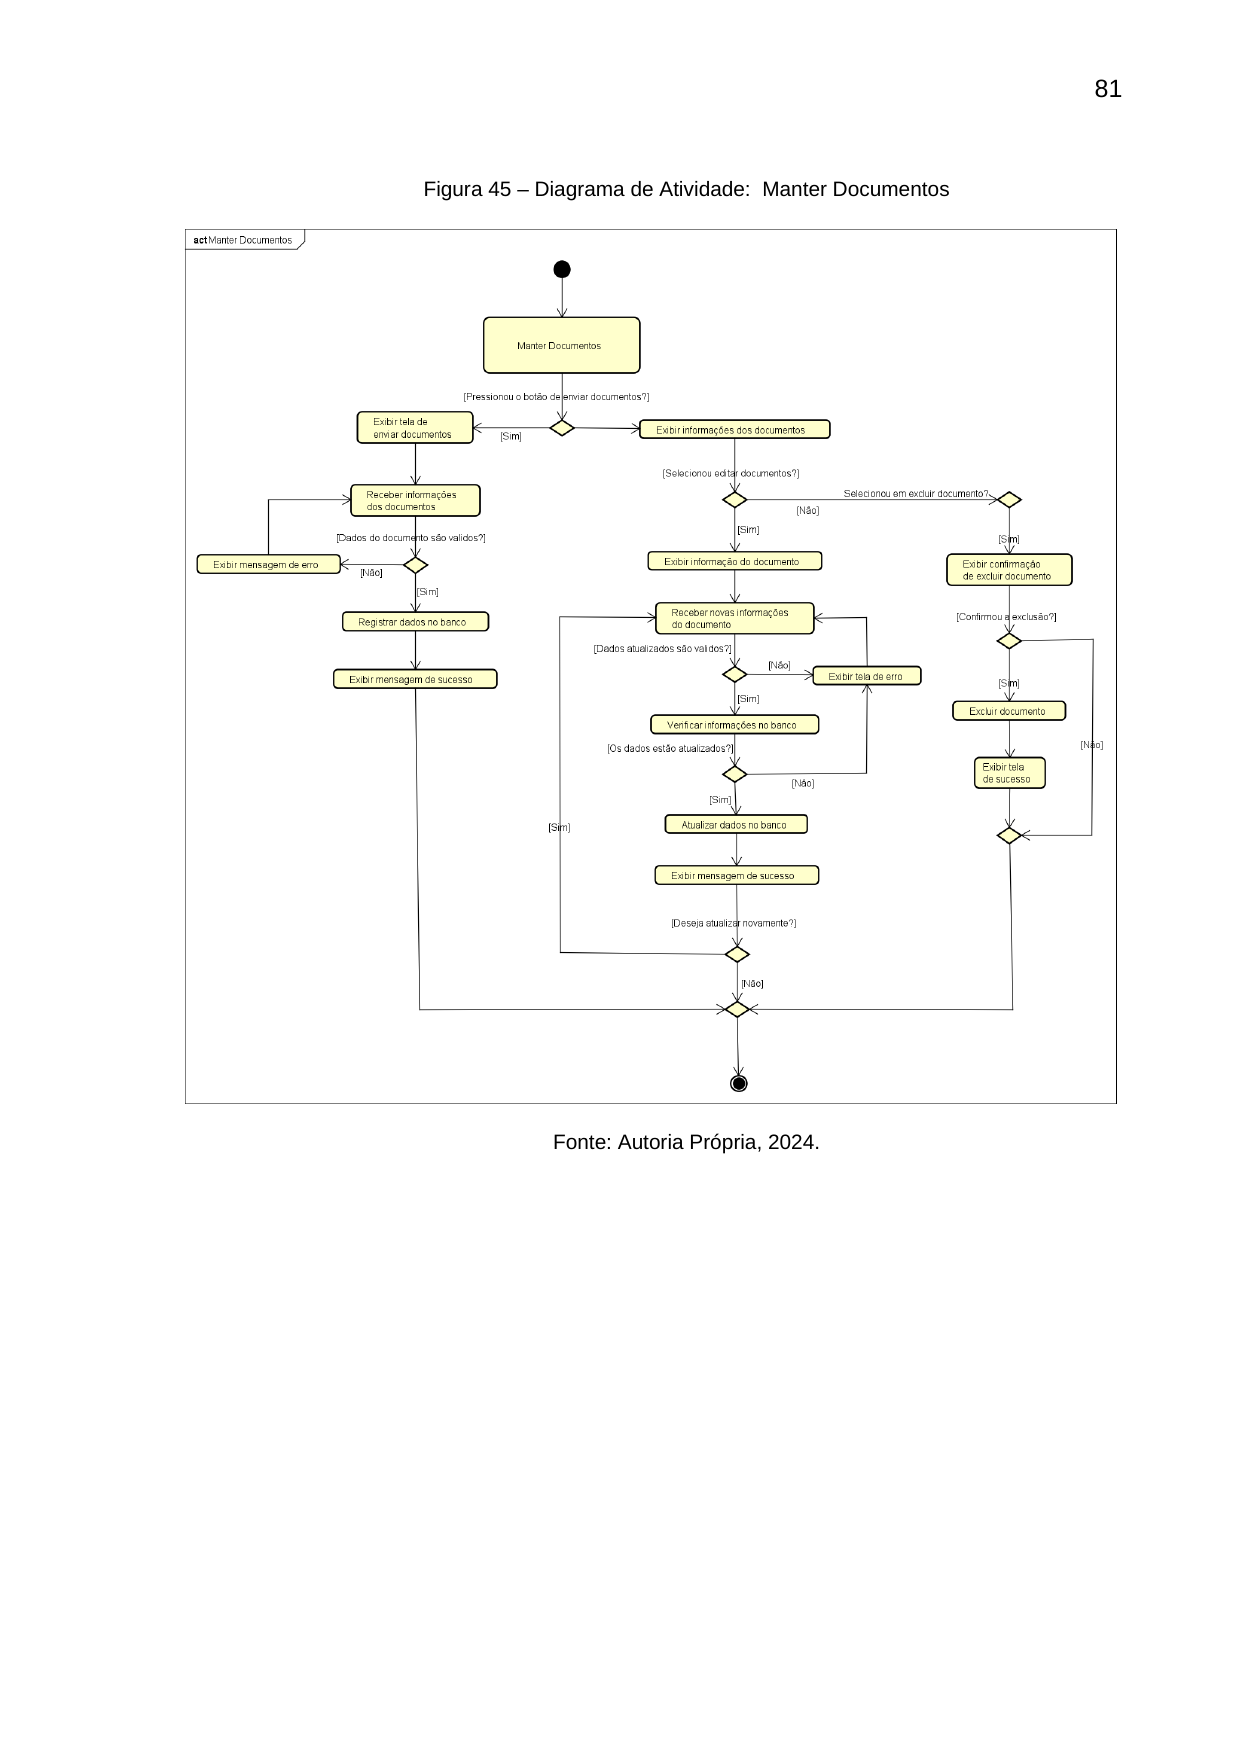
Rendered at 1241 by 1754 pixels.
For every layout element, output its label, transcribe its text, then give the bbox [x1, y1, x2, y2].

text Fonte: Autoria Própria, 2024. [177, 1130, 1122, 1154]
picture [177, 222, 1123, 1111]
